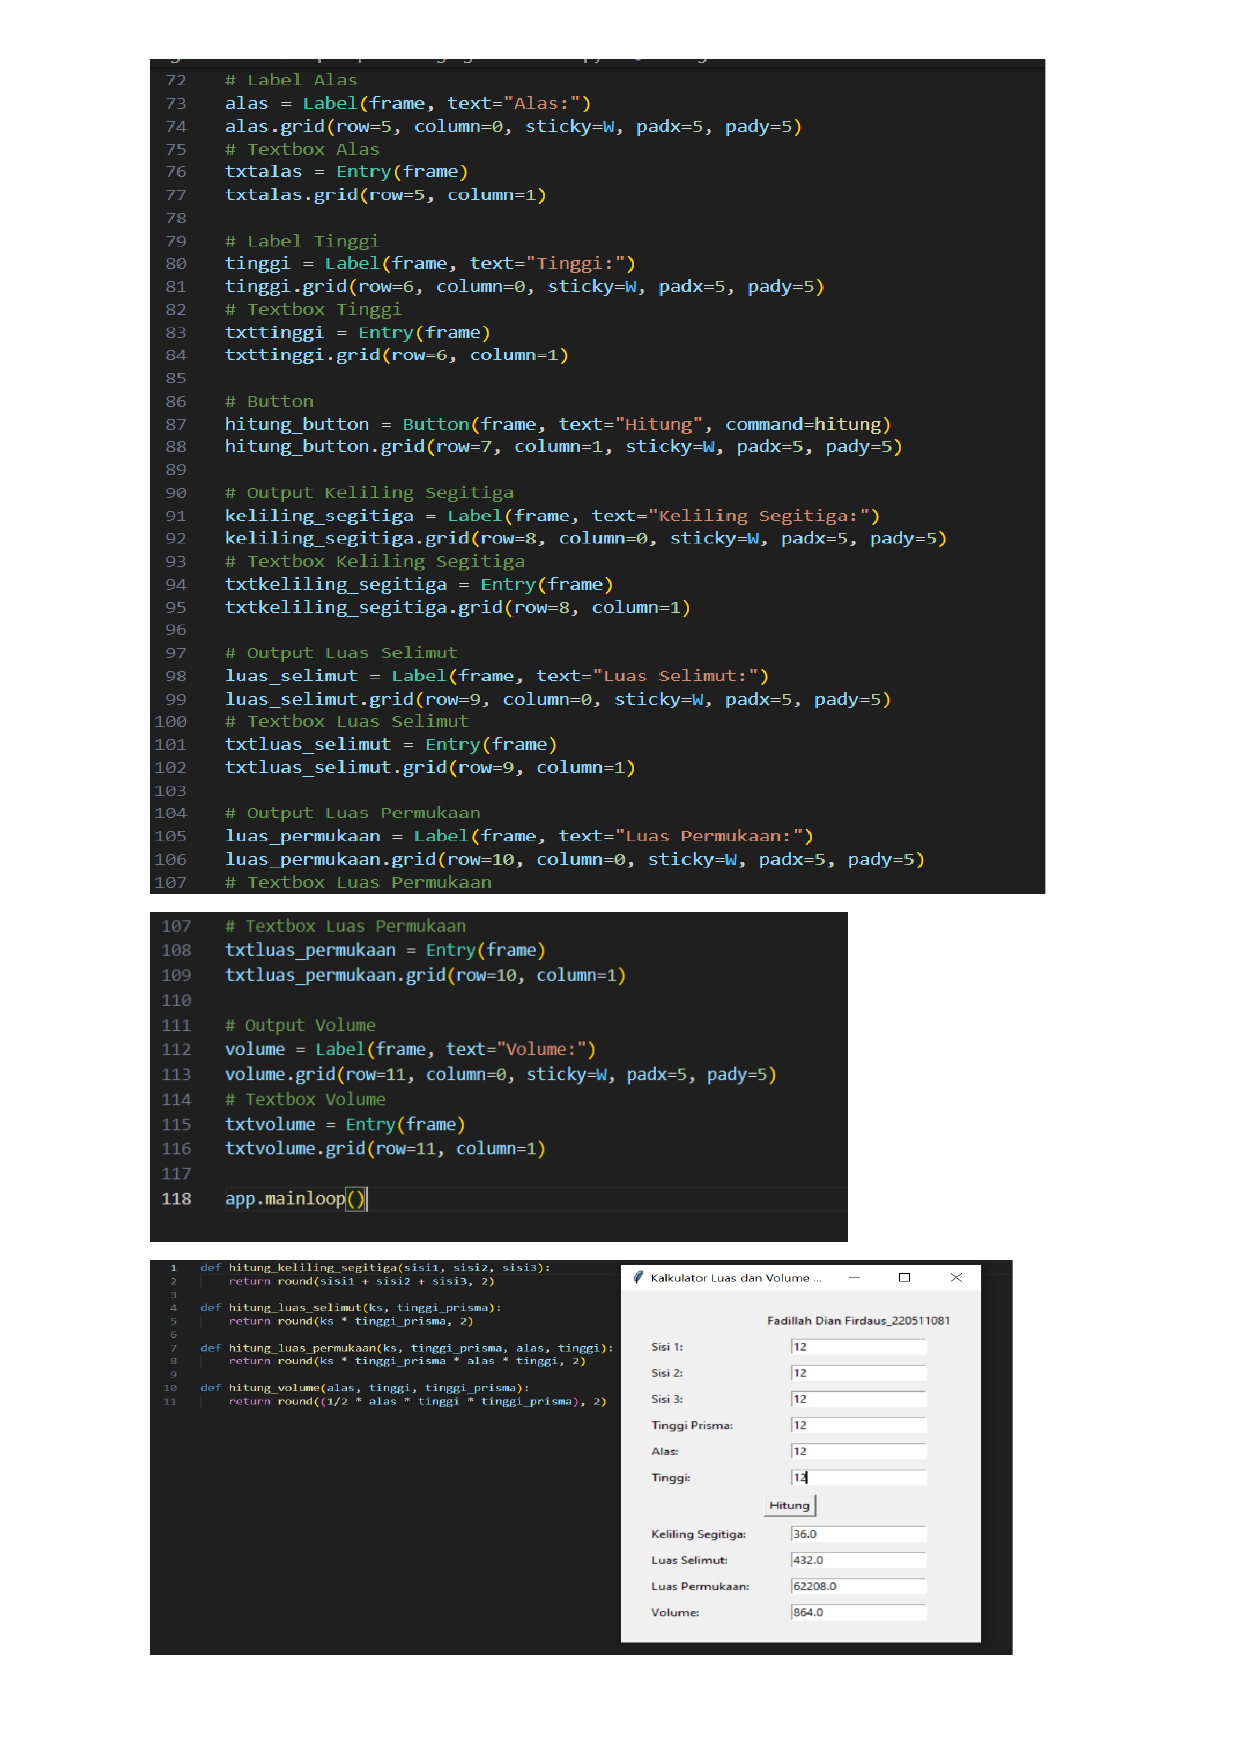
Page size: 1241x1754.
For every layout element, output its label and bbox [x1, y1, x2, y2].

picture [150, 1260, 1013, 1655]
picture [150, 912, 848, 1242]
picture [150, 59, 1046, 894]
